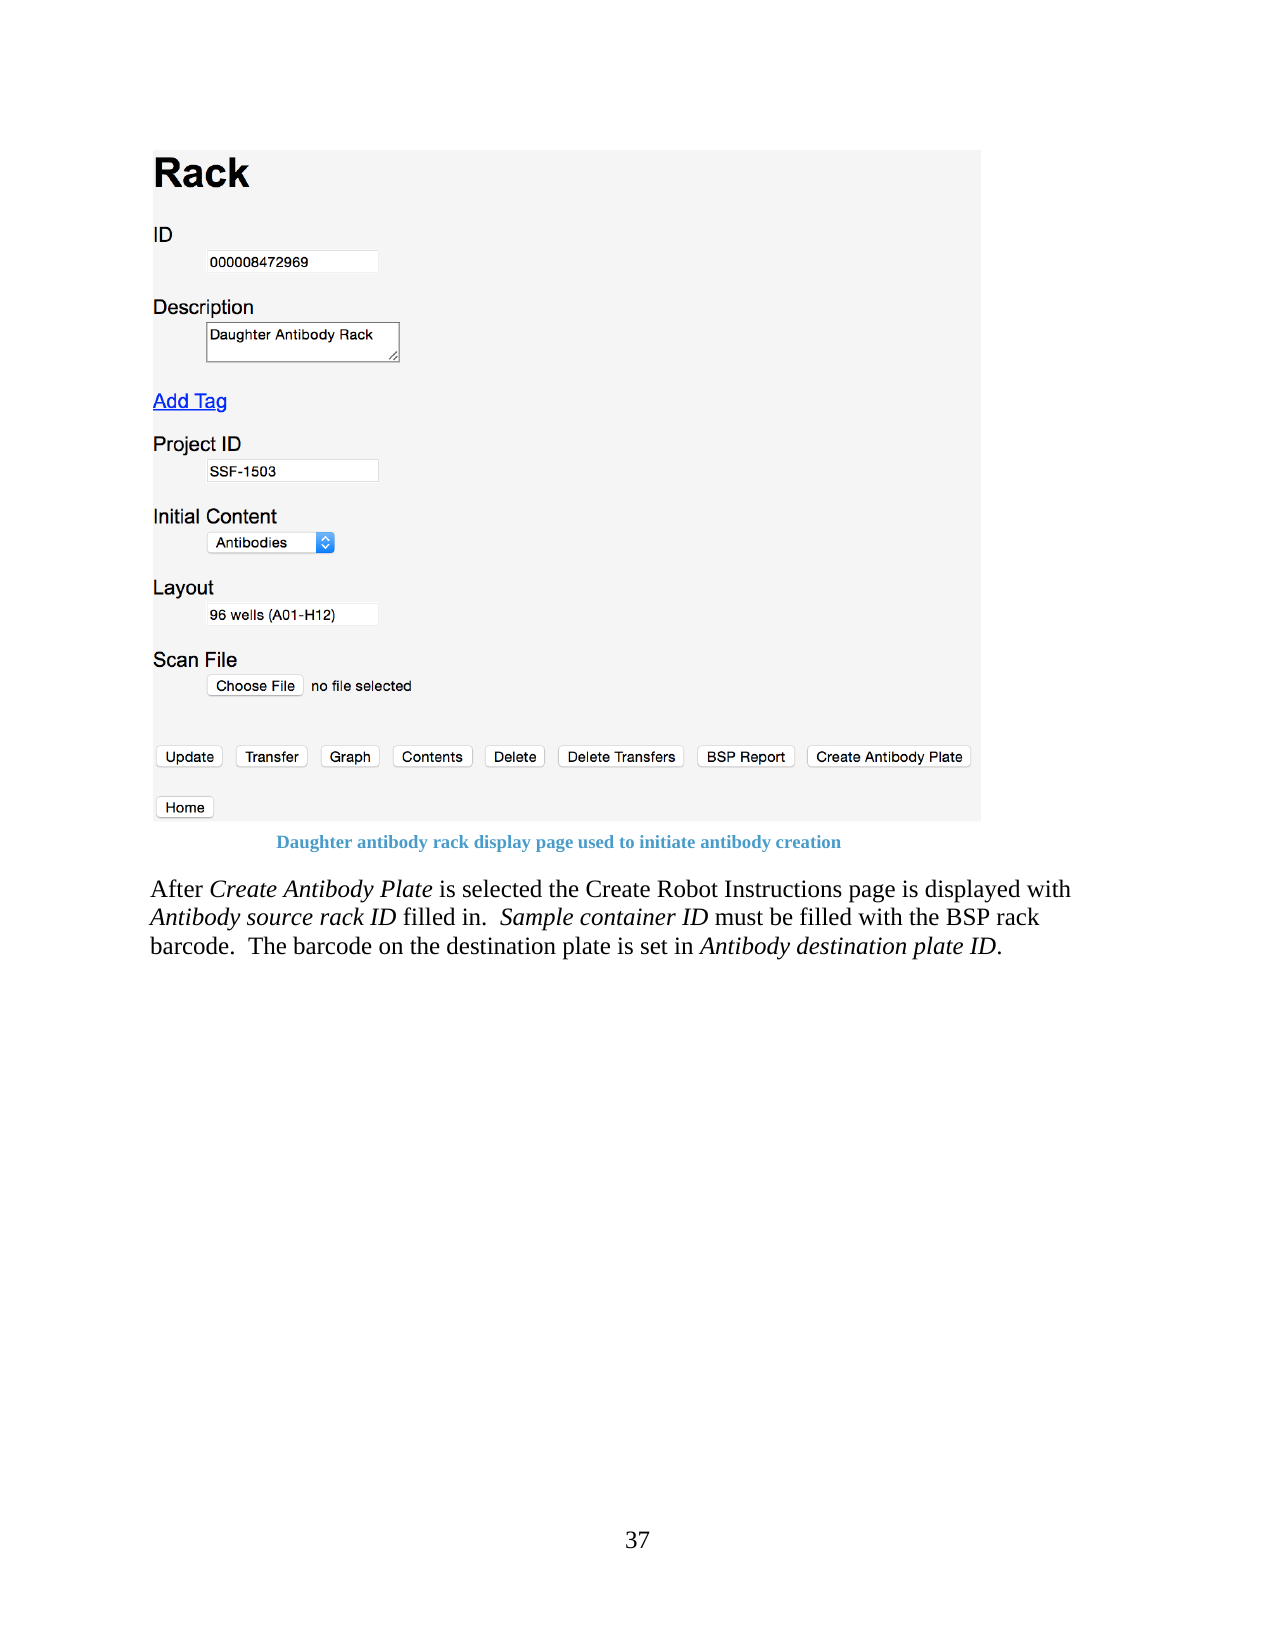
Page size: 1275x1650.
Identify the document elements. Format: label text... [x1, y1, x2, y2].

text Daughter antibody rack display page used to initiate antibody creation [150, 831, 1125, 853]
picture [150, 150, 981, 825]
text After Create Antibody Plate is selected the Create Robot Instructions page is displayed with Antibody source rack ID filled in. Sample container ID must be filled with the BSP rack barcode. The barcode on the destination plate is set in Antibody destination plate ID. [150, 874, 1125, 960]
